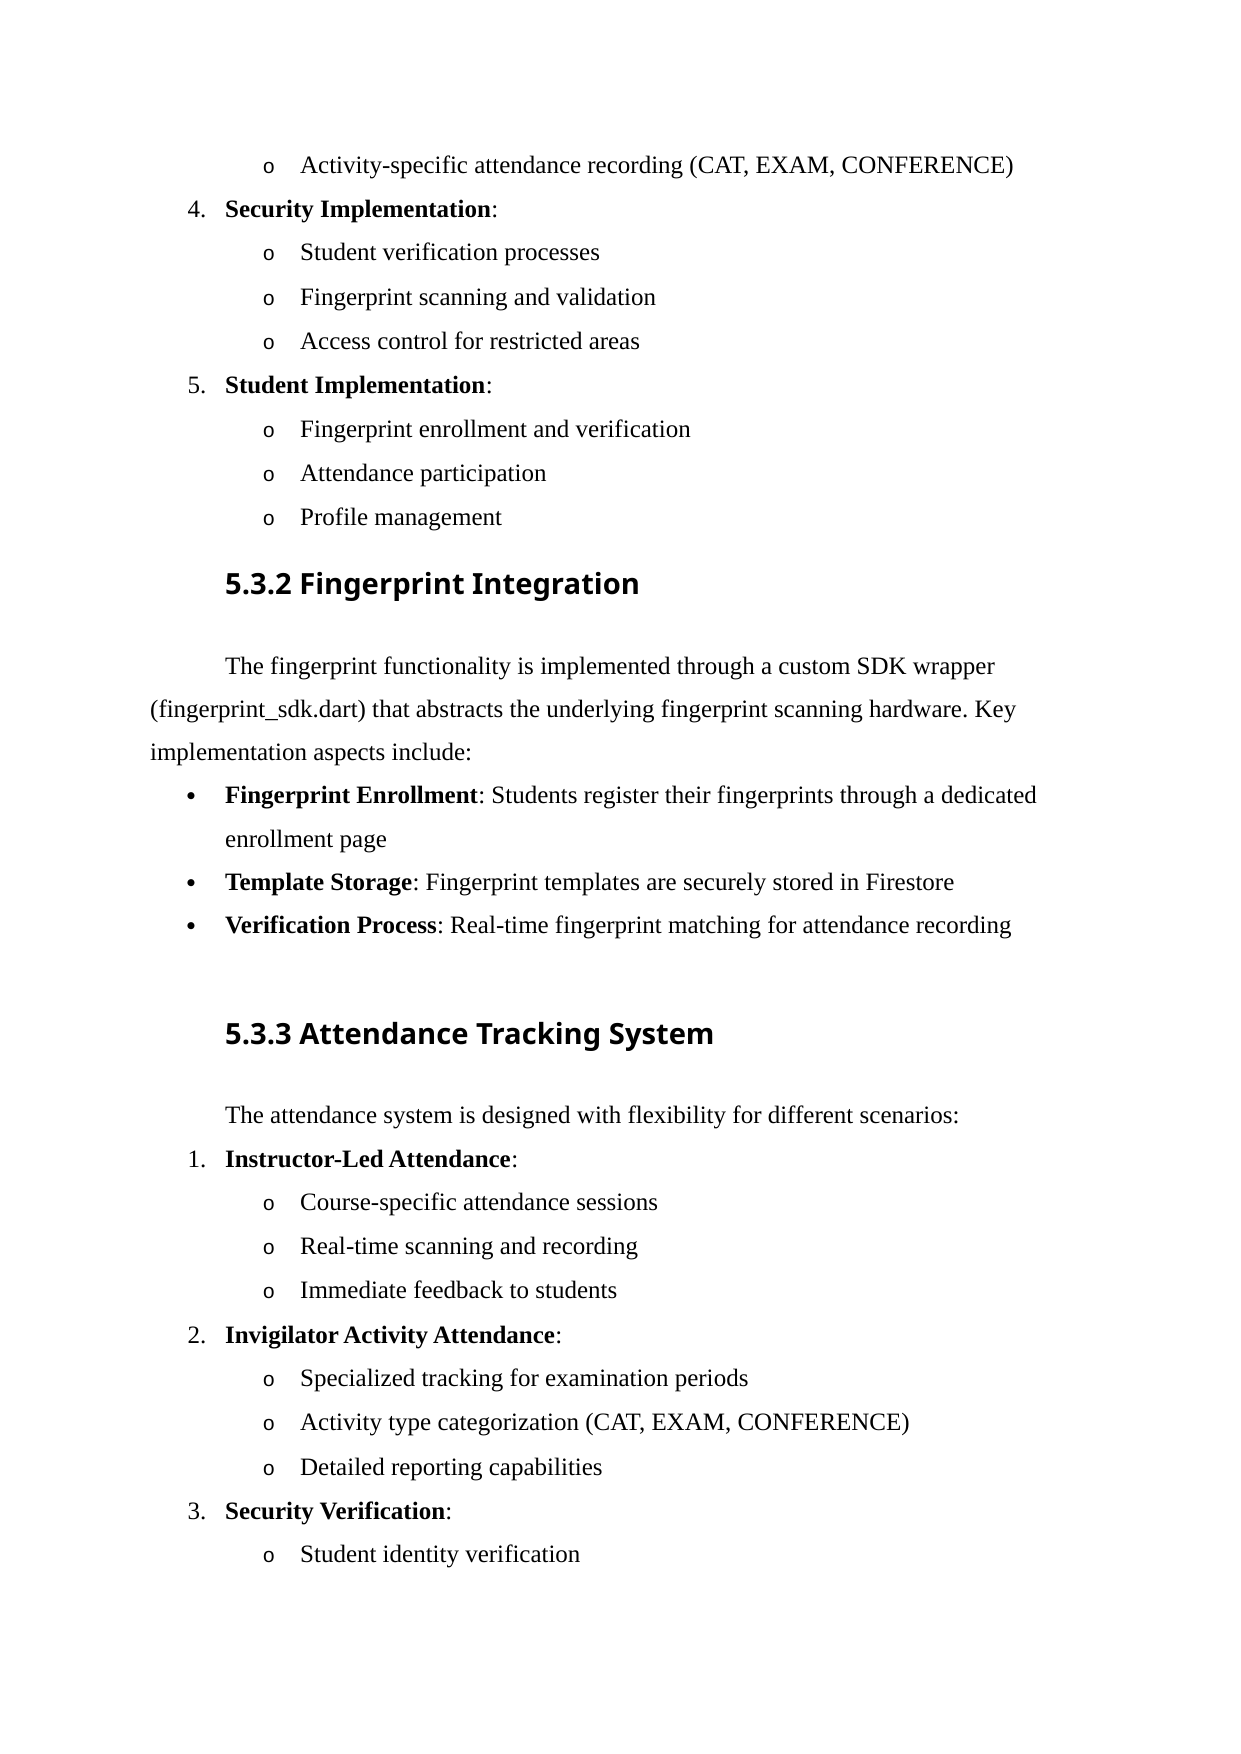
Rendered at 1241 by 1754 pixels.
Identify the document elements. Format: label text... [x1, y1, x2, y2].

list Verification Process: Real-time fingerprint matching for attendance recording [187, 910, 1090, 939]
list Security Implementation: [187, 194, 1090, 223]
list Student Implementation: [187, 371, 1090, 399]
list Activity-specific attendance recording (CAT, EXAM, CONFERENCE) [262, 150, 1090, 179]
list Instructor-Led Attendance: [187, 1144, 1090, 1172]
list Student identity verification [262, 1539, 1090, 1569]
list Detailed reporting capabilities [262, 1452, 1090, 1481]
list Fingerprint scanning and validation [262, 282, 1090, 311]
list Security Verification: [187, 1496, 1090, 1525]
list Course-specific attendance sessions [262, 1187, 1090, 1216]
text The fingerprint functionality is implemented through a custom SDK wrapper (fingerprint_sdk.dart) that abstracts the underlying fingerprint scanning hardware. Key implementation aspects include: [150, 651, 1090, 766]
list Fingerprint Enrollment: Students register their fingerprints through a dedicated enrollment page [187, 781, 1090, 852]
list Invigilator Activity Attendance: [187, 1320, 1090, 1349]
list Activity type categorization (CAT, EXAM, CONFERENCE) [262, 1407, 1090, 1437]
list Fingerprint enrollment and verification [262, 414, 1090, 443]
list Student verification processes [262, 237, 1090, 267]
list Template Storage: Fingerprint templates are securely stored in Firestore [187, 867, 1090, 896]
list Real-time scanning and recording [262, 1231, 1090, 1261]
list Specialized tracking for examination periods [262, 1363, 1090, 1393]
subtitle 5.3.3 Attendance Tracking System [150, 1013, 1090, 1053]
subtitle 5.3.2 Fingerprint Integration [150, 563, 1090, 603]
list Immediate feedback to students [262, 1276, 1090, 1305]
list Access control for restricted areas [262, 326, 1090, 356]
list Profile management [262, 502, 1090, 532]
text The attendance system is designed with flexibility for different scenarios: [150, 1101, 1090, 1129]
list Attendance participation [262, 458, 1090, 488]
